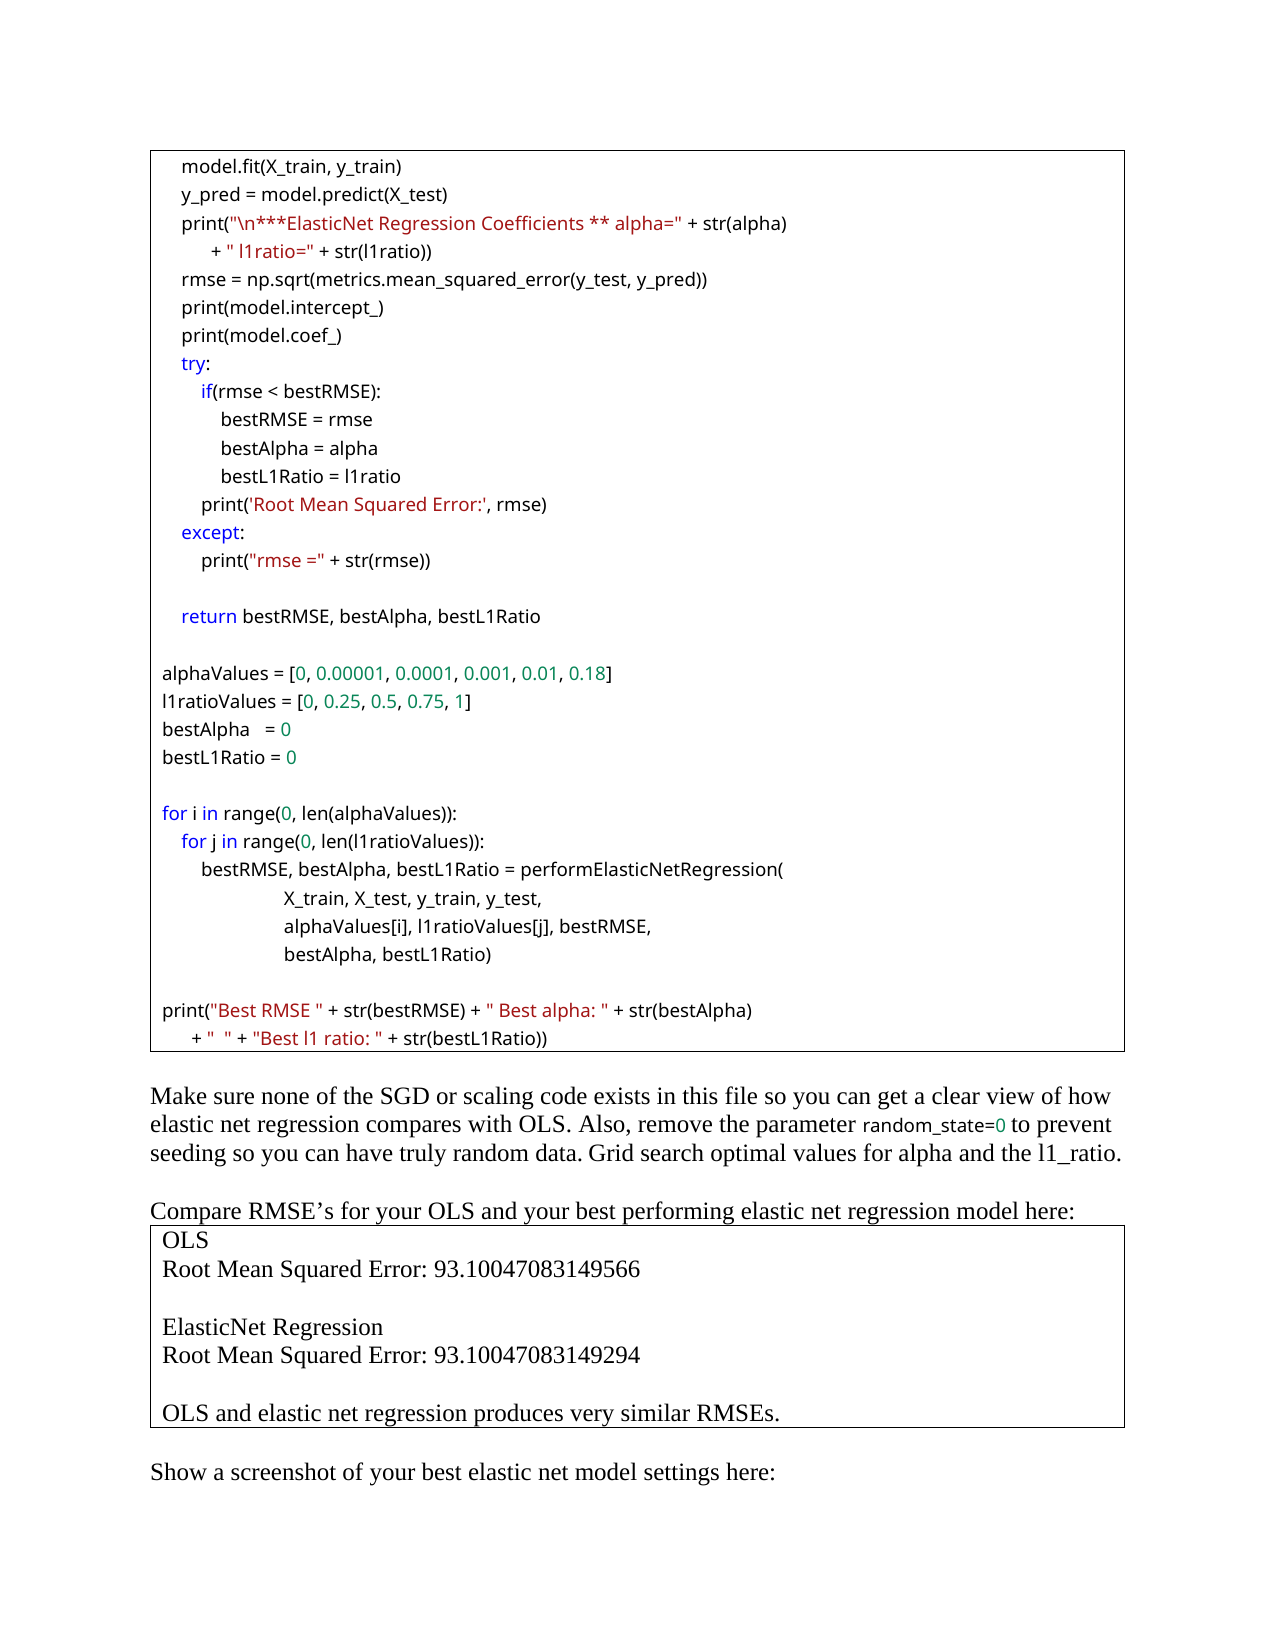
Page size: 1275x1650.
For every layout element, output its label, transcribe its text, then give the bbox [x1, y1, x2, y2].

text Show a screenshot of your best elastic net model settings here: [150, 1457, 1125, 1485]
text Make sure none of the SGD or scaling code exists in this file so you can get a clear view of how elastic net regression compares with OLS. Also, remove the parameter random_state=0 to prevent seeding so you can have truly random data. Grid search optimal values for alpha and the l1_ratio. [150, 1081, 1125, 1167]
table_header OLS Root Mean Squared Error: 93.10047083149566 ElasticNet Regression Root Mean Squared Error: 93.10047083149294 OLS and elastic net regression produces very similar RMSEs. [151, 1226, 1124, 1427]
text Compare RMSE’s for your OLS and your best performing elastic net regression model here: [150, 1196, 1125, 1224]
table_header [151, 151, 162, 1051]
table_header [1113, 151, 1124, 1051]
